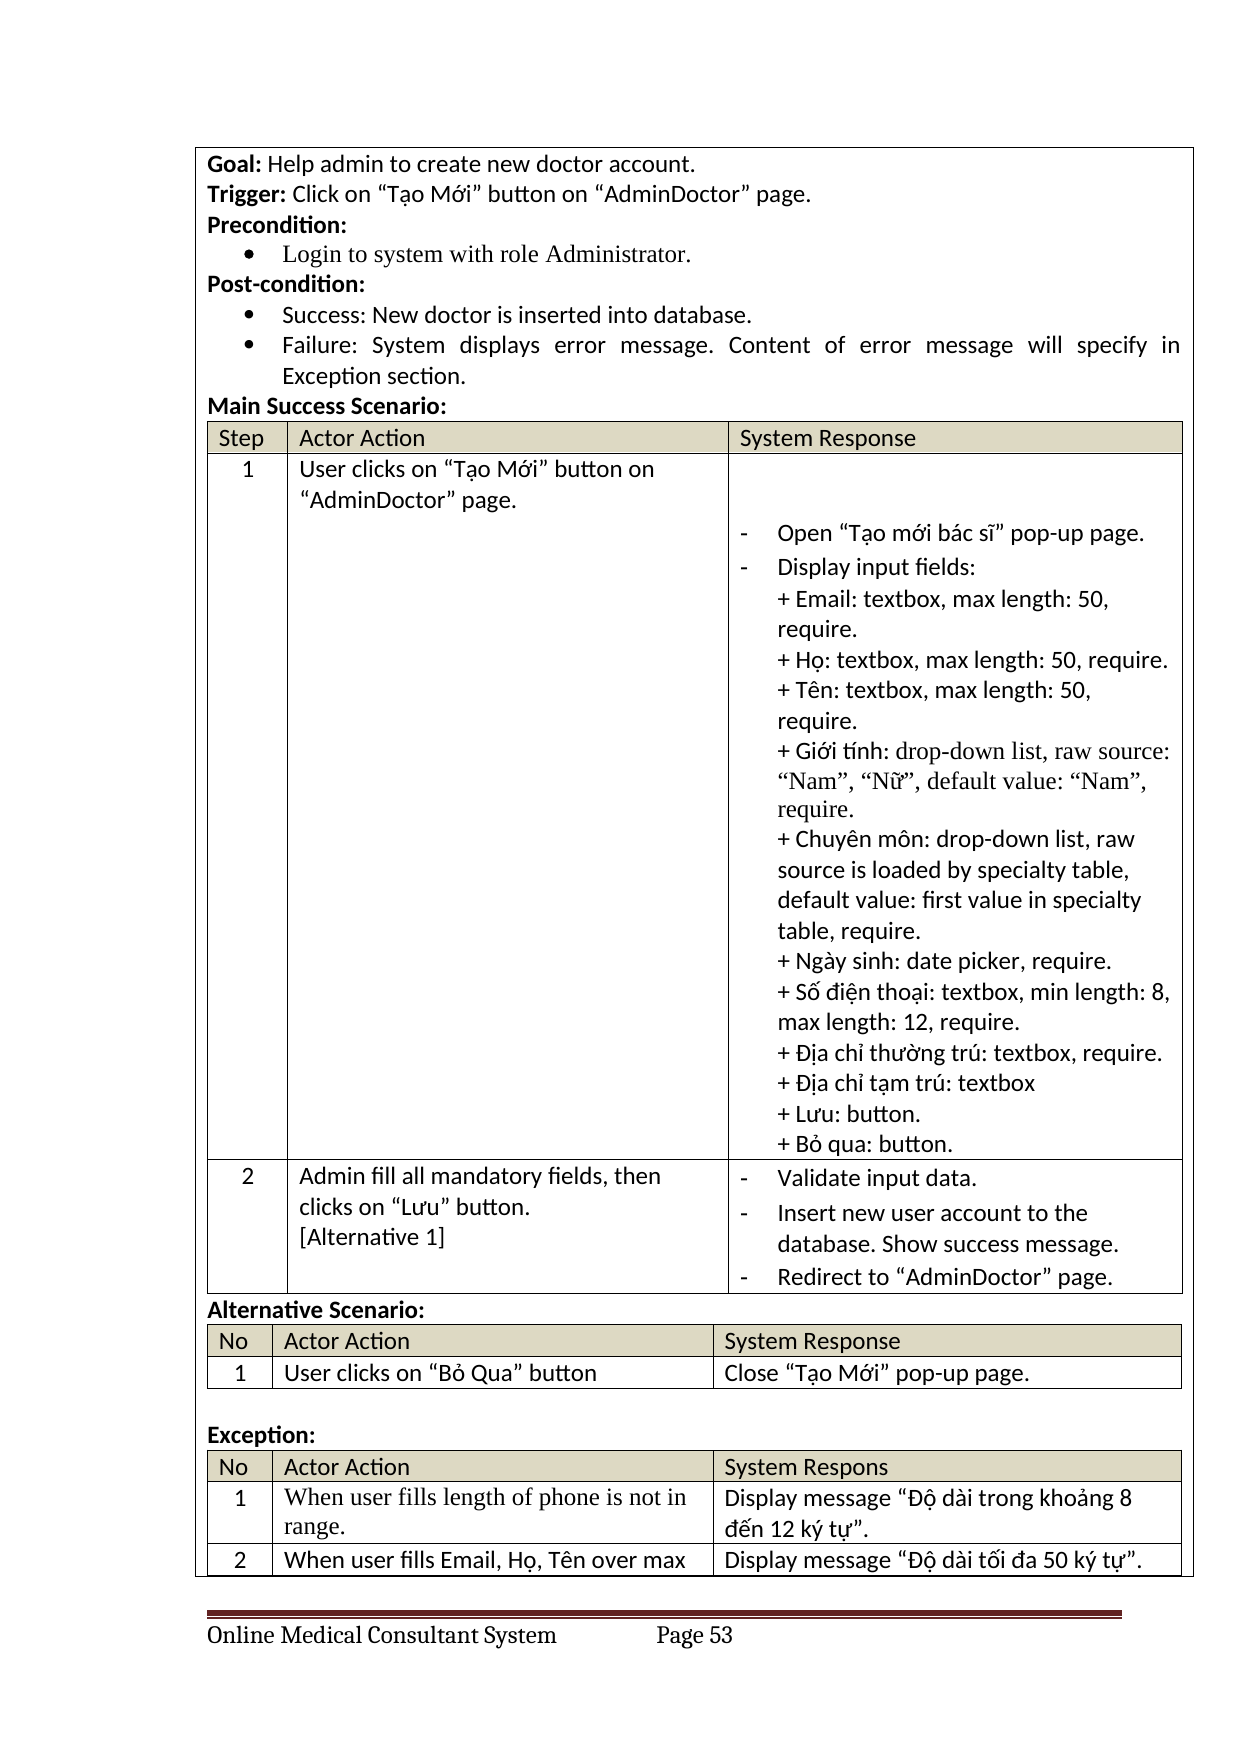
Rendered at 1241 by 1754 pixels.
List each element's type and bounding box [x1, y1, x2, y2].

table_cell [196, 148, 1193, 1576]
